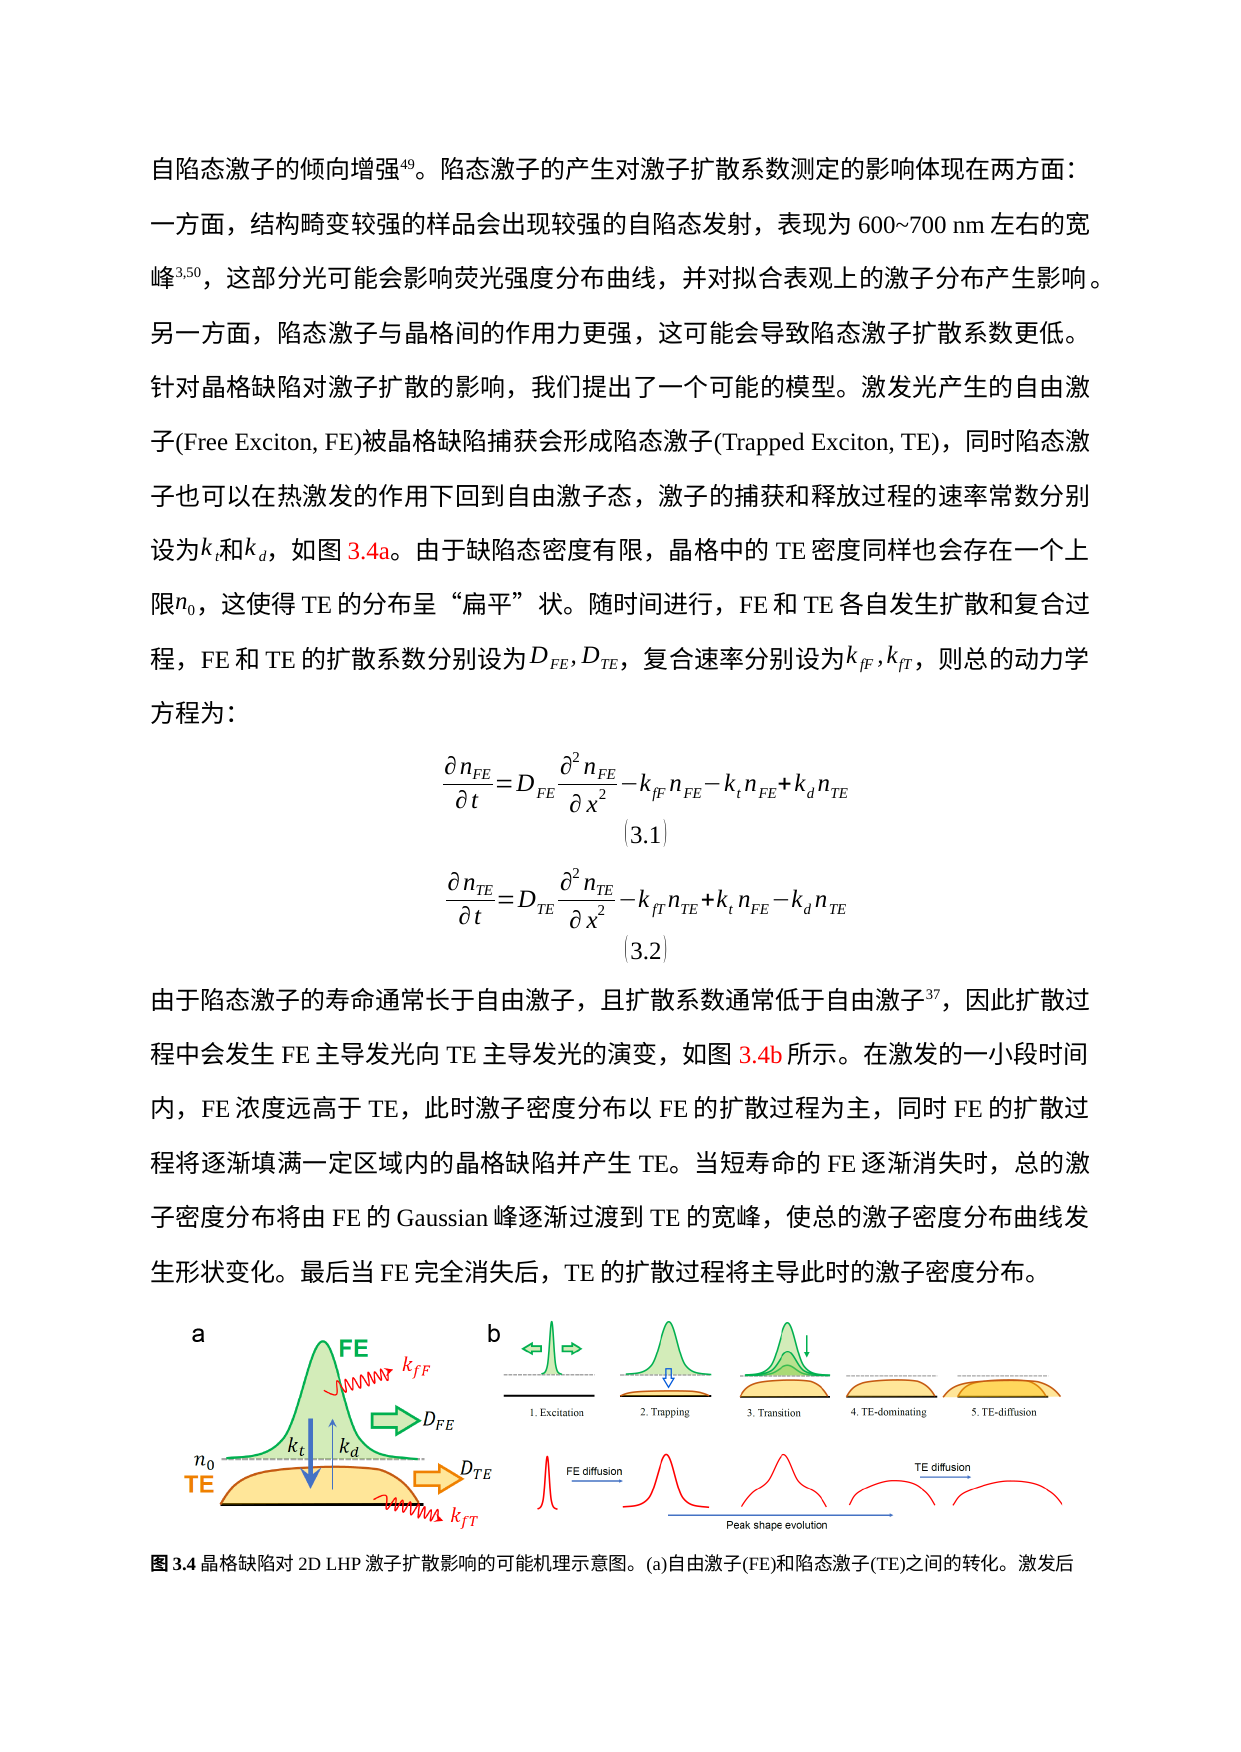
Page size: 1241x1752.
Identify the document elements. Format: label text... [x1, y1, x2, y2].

text 由于陷态激子的寿命通常长于自由激子，且扩散系数通常低于自由激子37，因此扩散过程中会发生FE主导发光向TE主导发光的演变，如图3.4b所示。在激发的一小段时间内，FE浓度远高于TE，此时激子密度分布以FE的扩散过程为主，同时FE的扩散过程将逐渐填满一定区域内的晶格缺陷并产生TE。当短寿命的FE逐渐消失时，总的激子密度分布将由FE的Gaussian峰逐渐过渡到TE的宽峰，使总的激子密度分布曲线发生形状变化。最后当FE完全消失后，TE的扩散过程将主导此时的激子密度分布。 [150, 980, 1090, 1288]
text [150, 150, 1090, 730]
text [150, 1548, 1090, 1576]
picture [178, 1306, 1063, 1534]
